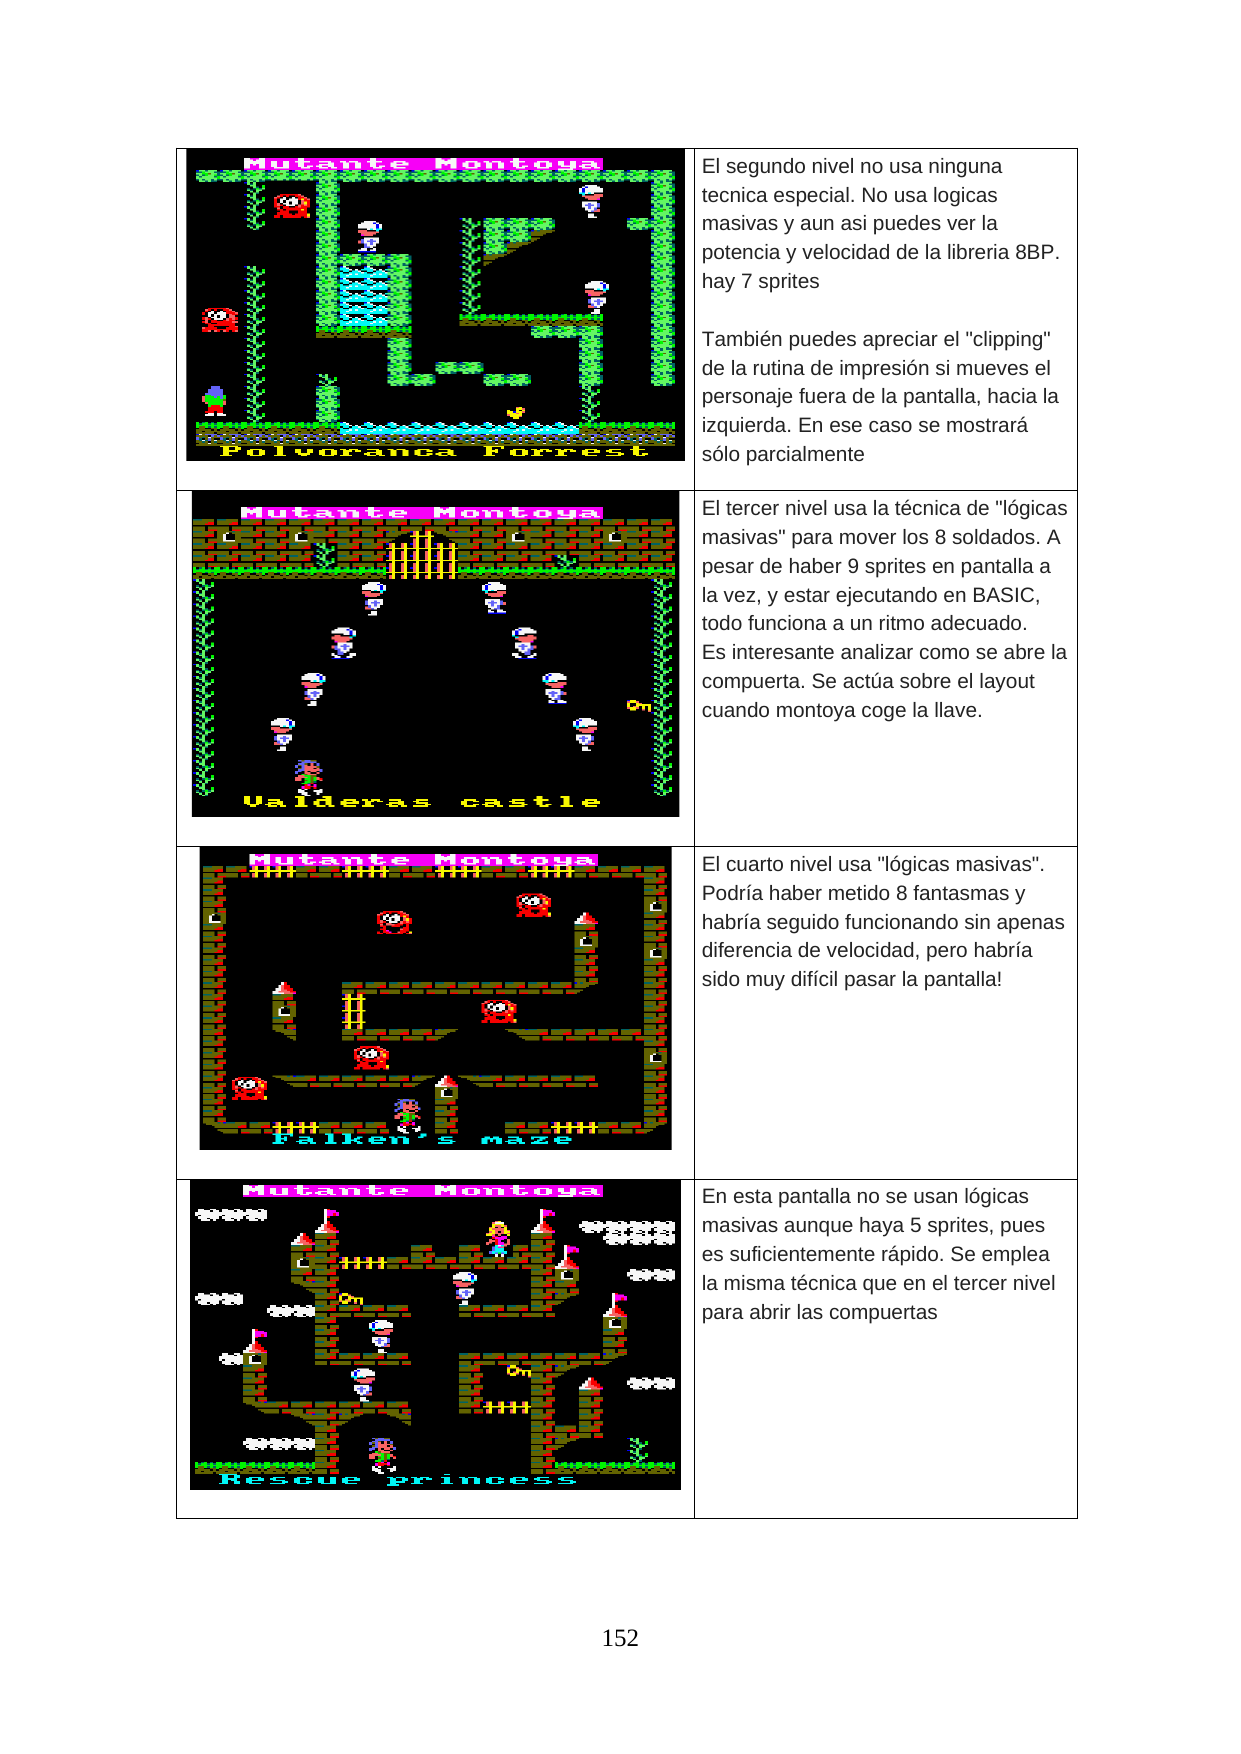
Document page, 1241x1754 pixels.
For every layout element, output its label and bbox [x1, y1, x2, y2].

picture [191, 491, 680, 817]
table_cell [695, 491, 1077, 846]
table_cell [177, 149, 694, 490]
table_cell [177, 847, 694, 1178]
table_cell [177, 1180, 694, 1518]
picture [199, 846, 672, 1150]
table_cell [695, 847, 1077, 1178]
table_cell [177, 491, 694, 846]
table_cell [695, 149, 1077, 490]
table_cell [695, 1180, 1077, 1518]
picture [186, 148, 685, 461]
picture [190, 1179, 681, 1490]
